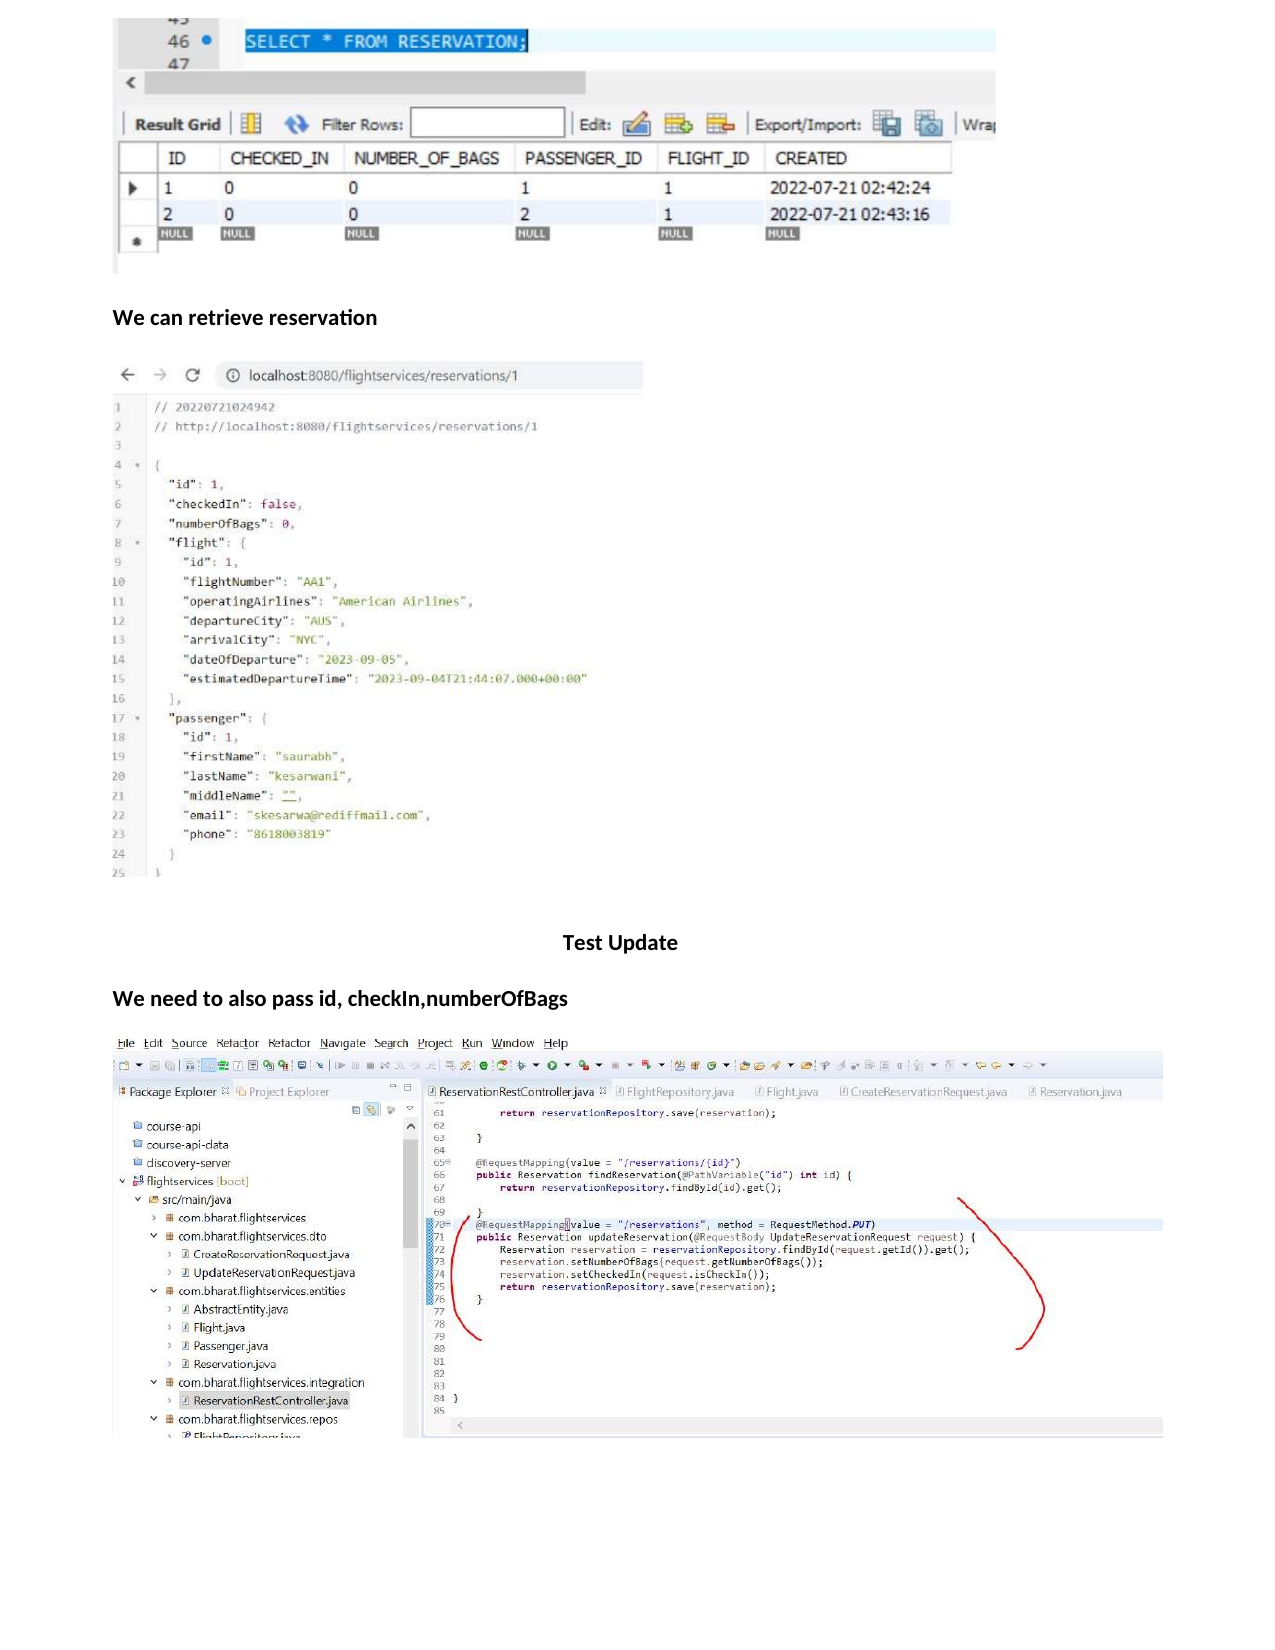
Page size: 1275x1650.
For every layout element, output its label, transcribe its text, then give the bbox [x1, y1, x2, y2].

picture [112, 358, 644, 877]
text Test Update We need to also pass id, checkIn,numberOfBags [112, 928, 680, 1012]
picture [112, 18, 996, 274]
subtitle We can retrieve reservation [112, 303, 1275, 331]
picture [112, 1039, 1164, 1438]
